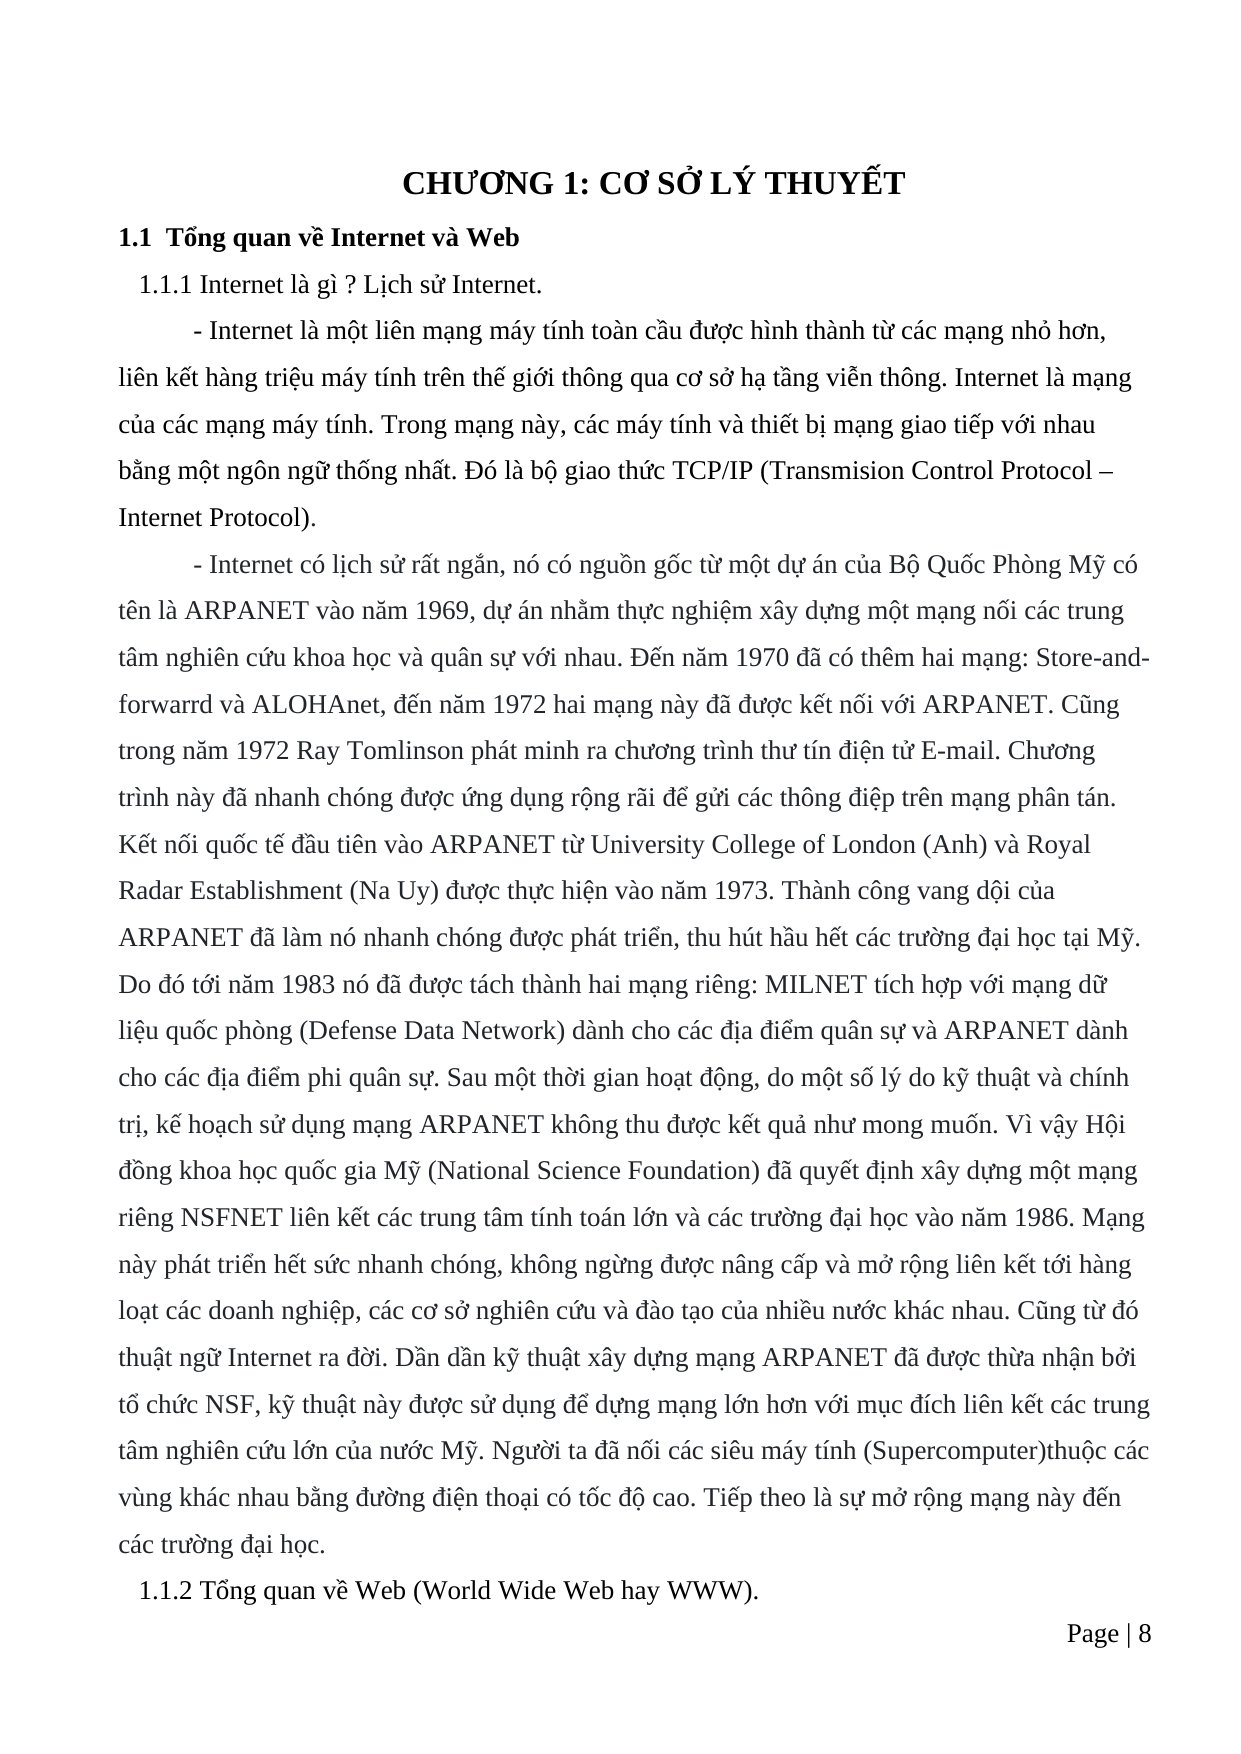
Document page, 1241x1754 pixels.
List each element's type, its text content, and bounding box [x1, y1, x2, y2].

text 1.1.2 Tổng quan về Web (World Wide Web hay WWW). [118, 1574, 1152, 1606]
list Tổng quan về Internet và Web [118, 221, 1152, 252]
text - Internet là một liên mạng máy tính toàn cầu được hình thành từ các mạng nhỏ hơn, liên kết hàng triệu máy tính trên thế giới thông qua cơ sở hạ tầng viễn thông. Internet là mạng của các mạng máy tính. Trong mạng này, các máy tính và thiết bị mạng giao tiếp với nhau bằng một ngôn ngữ thống nhất. Đó là bộ giao thức TCP/IP (Transmision Control Protocol – Internet Protocol). [118, 314, 1152, 532]
text 1.1.1 Internet là gì ? Lịch sử Internet. [118, 268, 1152, 299]
text - Internet có lịch sử rất ngắn, nó có nguồn gốc từ một dự án của Bộ Quốc Phòng Mỹ có tên là ARPANET vào năm 1969, dự án nhằm thực nghiệm xây dựng một mạng nối các trung tâm nghiên cứu khoa học và quân sự với nhau. Đến năm 1970 đã có thêm hai mạng: Store-and-forwarrd và ALOHAnet, đến năm 1972 hai mạng này đã được kết nối với ARPANET. Cũng trong năm 1972 Ray Tomlinson phát minh ra chương trình thư tín điện tử E-mail. Chương trình này đã nhanh chóng được ứng dụng rộng rãi để gửi các thông điệp trên mạng phân tán. Kết nối quốc tế đầu tiên vào ARPANET từ University College of London (Anh) và Royal Radar Establishment (Na Uy) được thực hiện vào năm 1973. Thành công vang dội của ARPANET đã làm nó nhanh chóng được phát triển, thu hút hầu hết các trường đại học tại Mỹ. Do đó tới năm 1983 nó đã được tách thành hai mạng riêng: MILNET tích hợp với mạng dữ liệu quốc phòng (Defense Data Network) dành cho các địa điểm quân sự và ARPANET dành cho các địa điểm phi quân sự. Sau một thời gian hoạt động, do một số lý do kỹ thuật và chính trị, kế hoạch sử dụng mạng ARPANET không thu được kết quả như mong muốn. Vì vậy Hội đồng khoa học quốc gia Mỹ (National Science Foundation) đã quyết định xây dựng một mạng riêng NSFNET liên kết các trung tâm tính toán lớn và các trường đại học vào năm 1986. Mạng này phát triển hết sức nhanh chóng, không ngừng được nâng cấp và mở rộng liên kết tới hàng loạt các doanh nghiệp, các cơ sở nghiên cứu và đào tạo của nhiều nước khác nhau. Cũng từ đó thuật ngữ Internet ra đời. Dần dần kỹ thuật xây dựng mạng ARPANET đã được thừa nhận bởi tổ chức NSF, kỹ thuật này được sử dụng để dựng mạng lớn hơn với mục đích liên kết các trung tâm nghiên cứu lớn của nước Mỹ. Người ta đã nối các siêu máy tính (Supercomputer)thuộc các vùng khác nhau bằng đường điện thoại có tốc độ cao. Tiếp theo là sự mở rộng mạng này đến các trường đại học. [118, 548, 1152, 1559]
text CHƯƠNG 1: CƠ SỞ LÝ THUYẾT [156, 164, 1152, 202]
